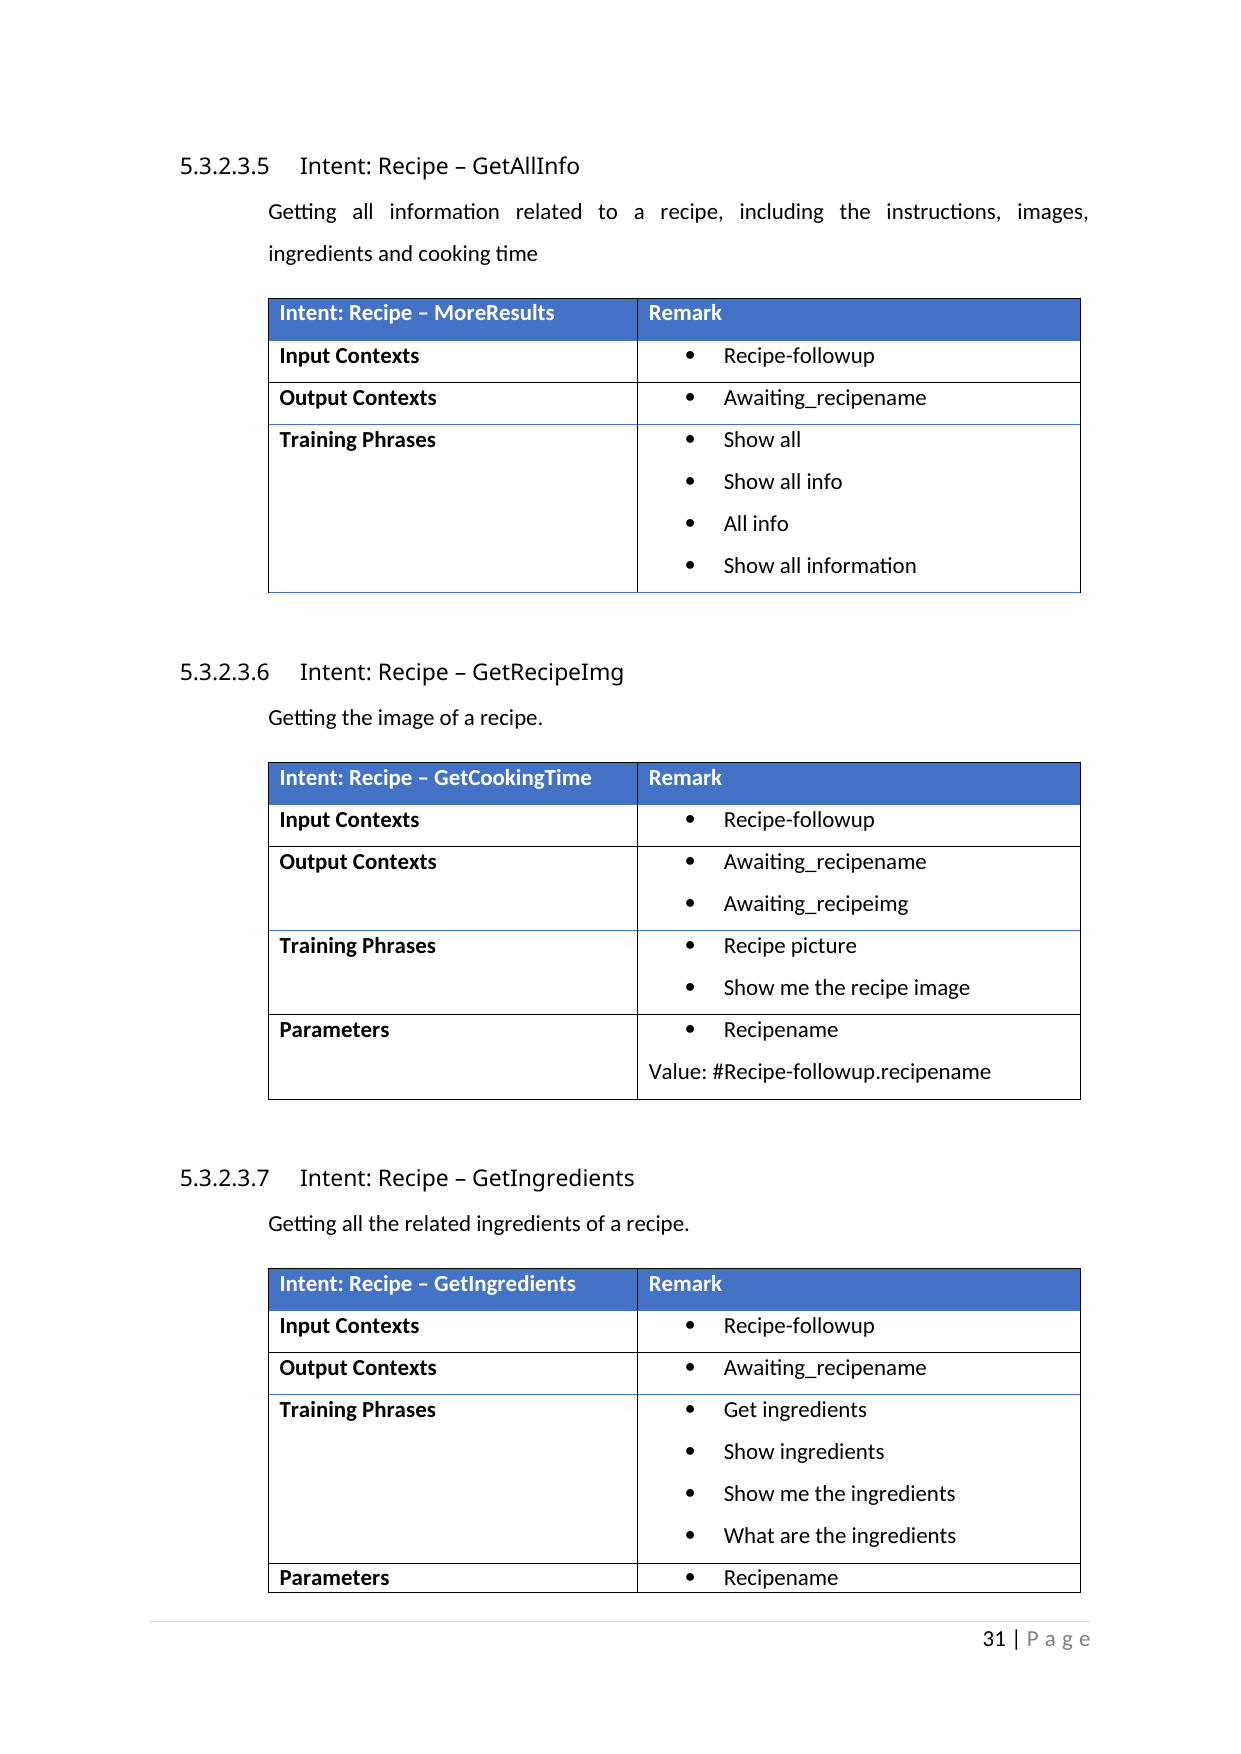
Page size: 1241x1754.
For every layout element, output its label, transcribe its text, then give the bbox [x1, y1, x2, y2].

text Getting all the related ingredients of a recipe. [268, 1209, 1090, 1237]
table_cell Show all Show all info All info Show all information [638, 425, 1080, 592]
table_cell Awaiting_recipename Awaiting_recipeimg [638, 847, 1080, 930]
table_cell Awaiting_recipename [638, 1353, 1080, 1394]
table_header Intent: Recipe – MoreResults [269, 299, 637, 340]
subtitle Intent: Recipe – GetAllInfo [179, 150, 1090, 181]
table_cell Training Phrases [269, 931, 637, 1014]
subtitle Intent: Recipe – GetRecipeImg [179, 656, 1090, 687]
text Getting the image of a recipe. [268, 703, 1090, 731]
table_header Remark [638, 299, 1080, 340]
table_cell Input Contexts [269, 805, 637, 846]
table_header Remark [638, 1269, 1080, 1310]
table_cell Input Contexts [269, 341, 637, 382]
table_cell Recipe-followup [638, 1311, 1080, 1352]
table_cell Recipe-followup [638, 341, 1080, 382]
text Getting all information related to a recipe, including the instructions, images, ingredients and cooking time [268, 197, 1090, 267]
table_cell Parameters [269, 1564, 637, 1592]
table_cell Output Contexts [269, 847, 637, 930]
table_header Intent: Recipe – GetIngredients [269, 1269, 637, 1310]
table_cell Recipe picture Show me the recipe image [638, 931, 1080, 1014]
table_cell Training Phrases [269, 425, 637, 592]
subtitle Intent: Recipe – GetIngredients [179, 1162, 1090, 1193]
table_cell Parameters [269, 1015, 637, 1098]
table_cell Awaiting_recipename [638, 383, 1080, 424]
table_cell Output Contexts [269, 383, 637, 424]
table_cell Training Phrases [269, 1395, 637, 1562]
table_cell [638, 1564, 1080, 1592]
table_cell Output Contexts [269, 1353, 637, 1394]
table_cell Recipe-followup [638, 805, 1080, 846]
table_cell Input Contexts [269, 1311, 637, 1352]
table_cell Recipename Value: #Recipe-followup.recipename [638, 1015, 1080, 1098]
table_header Intent: Recipe – GetCookingTime [269, 763, 637, 804]
table_cell Get ingredients Show ingredients Show me the ingredients What are the ingredients [638, 1395, 1080, 1562]
table_header Remark [638, 763, 1080, 804]
